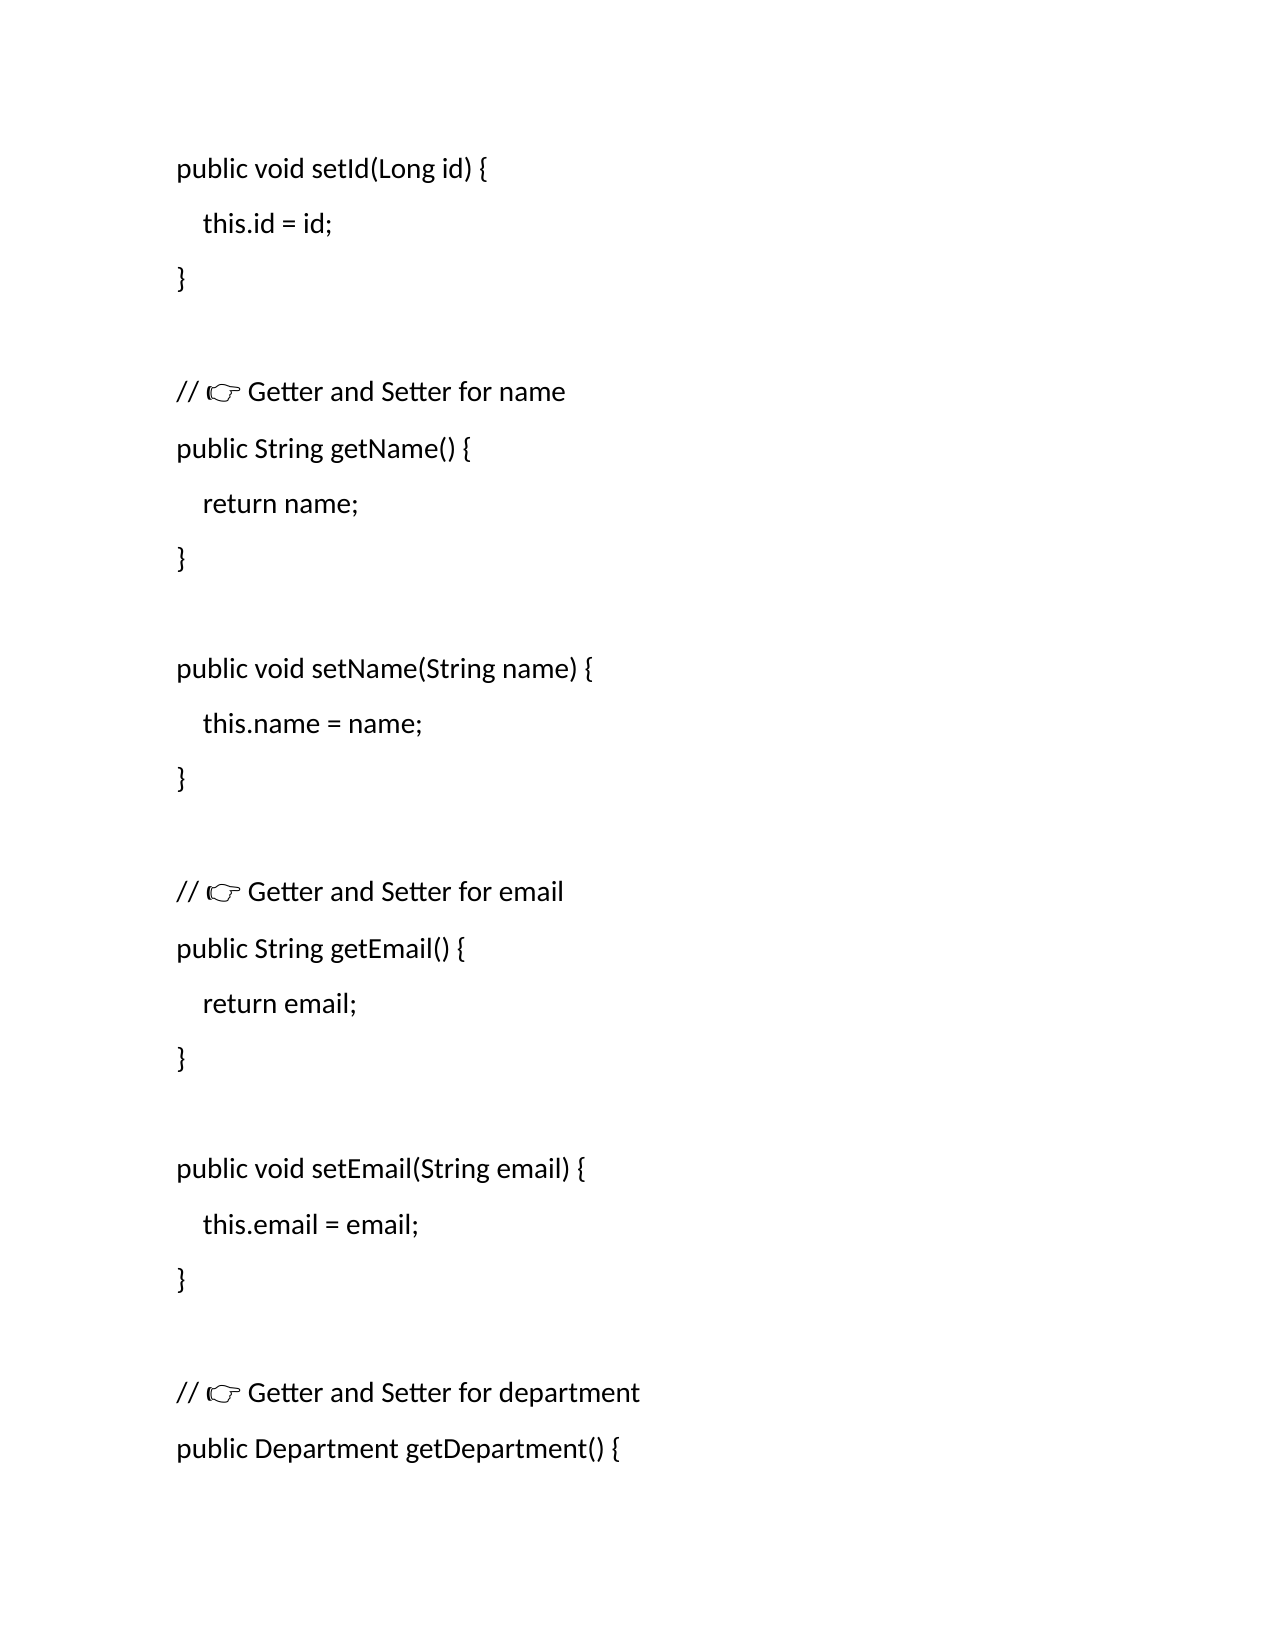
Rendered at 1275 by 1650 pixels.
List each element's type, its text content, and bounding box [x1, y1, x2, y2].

text this.name = name; [150, 705, 1125, 741]
text return email; [150, 985, 1125, 1021]
text // 👉 Getter and Setter for email [150, 871, 1125, 910]
text this.id = id; [150, 205, 1125, 241]
text public void setId(Long id) { [150, 150, 1125, 186]
text } [150, 1040, 1125, 1076]
text public void setName(String name) { [150, 650, 1125, 686]
text } [150, 761, 1125, 796]
text } [150, 540, 1125, 576]
text } [150, 260, 1125, 296]
text public String getName() { [150, 430, 1125, 466]
text public String getEmail() { [150, 930, 1125, 966]
text return name; [150, 485, 1125, 521]
text // 👉 Getter and Setter for department [150, 1371, 1125, 1411]
text this.email = email; [150, 1206, 1125, 1241]
text // 👉 Getter and Setter for name [150, 370, 1125, 410]
text public void setEmail(String email) { [150, 1151, 1125, 1186]
text } [150, 1261, 1125, 1296]
text public Department getDepartment() { [150, 1431, 1125, 1466]
